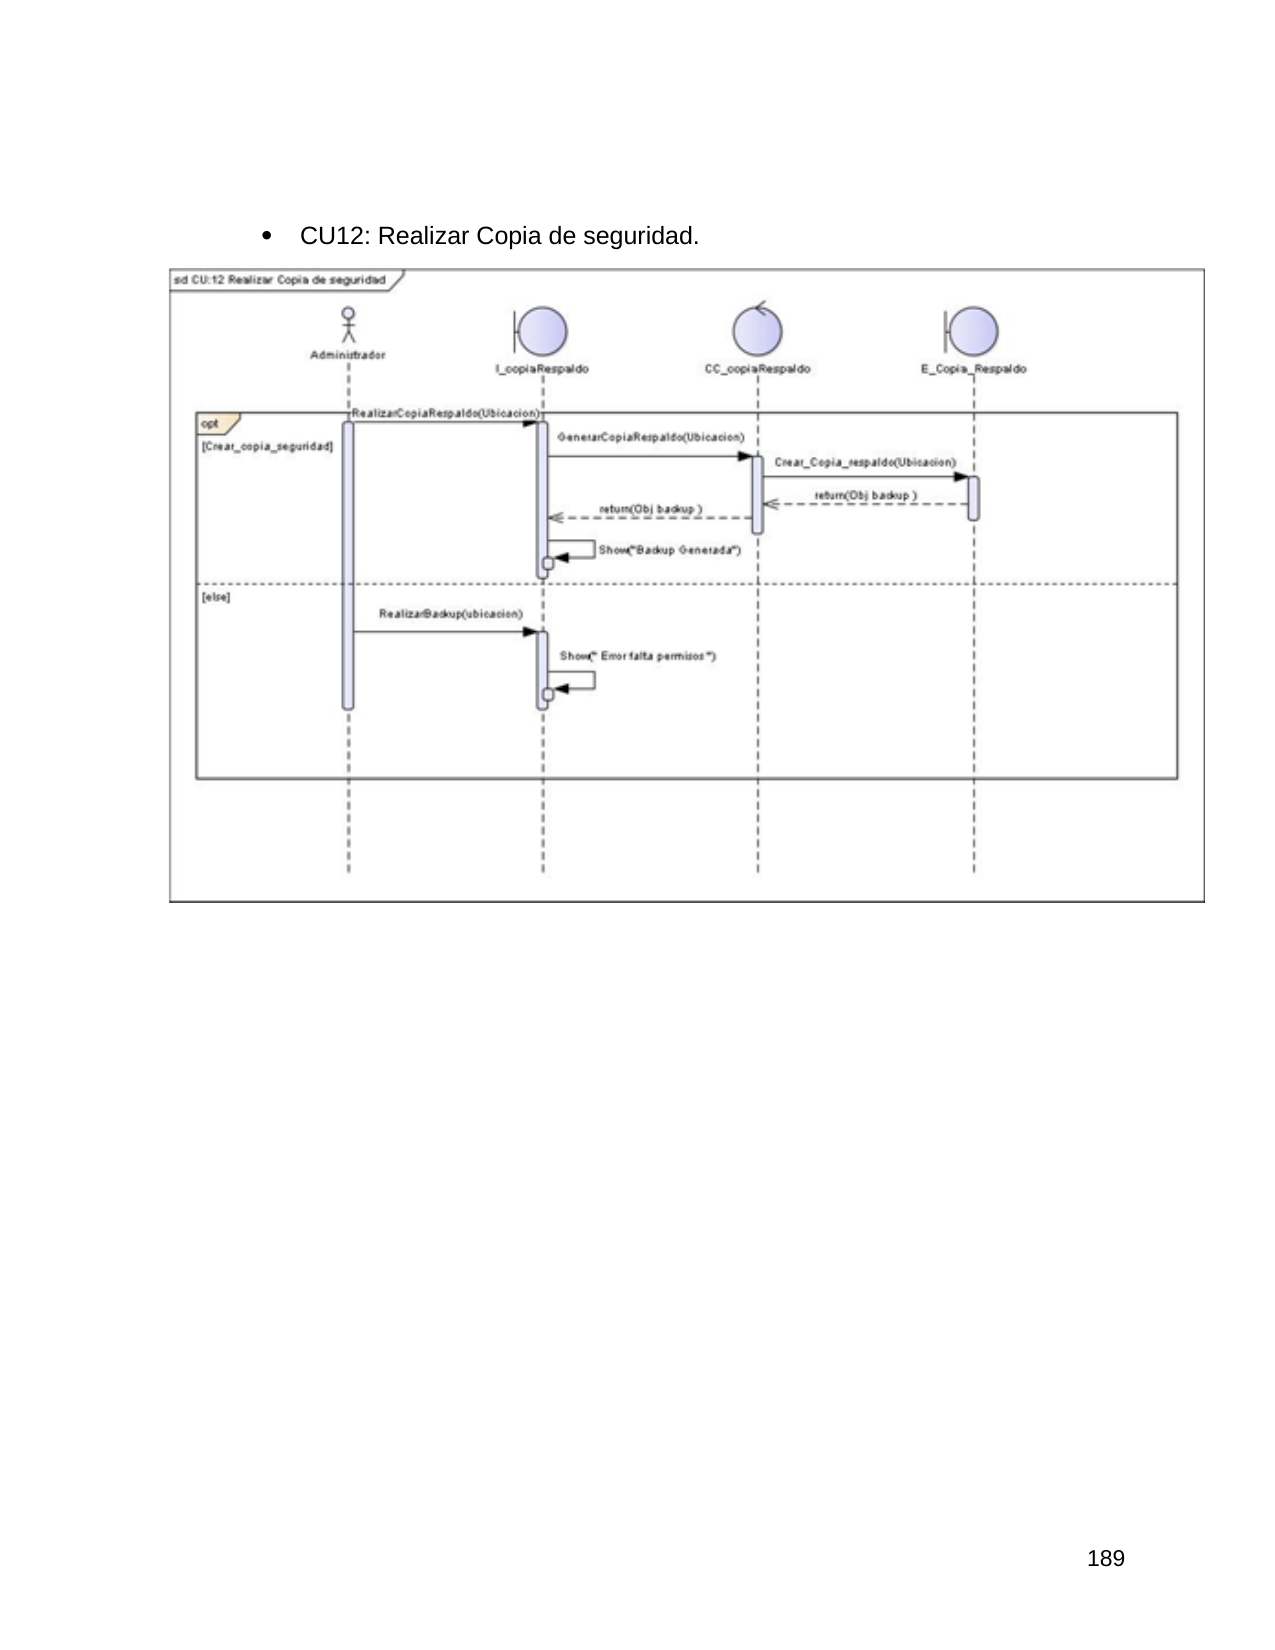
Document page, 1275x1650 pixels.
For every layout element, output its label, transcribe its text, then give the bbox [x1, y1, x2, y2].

list CU12: Realizar Copia de seguridad. [262, 221, 1125, 250]
